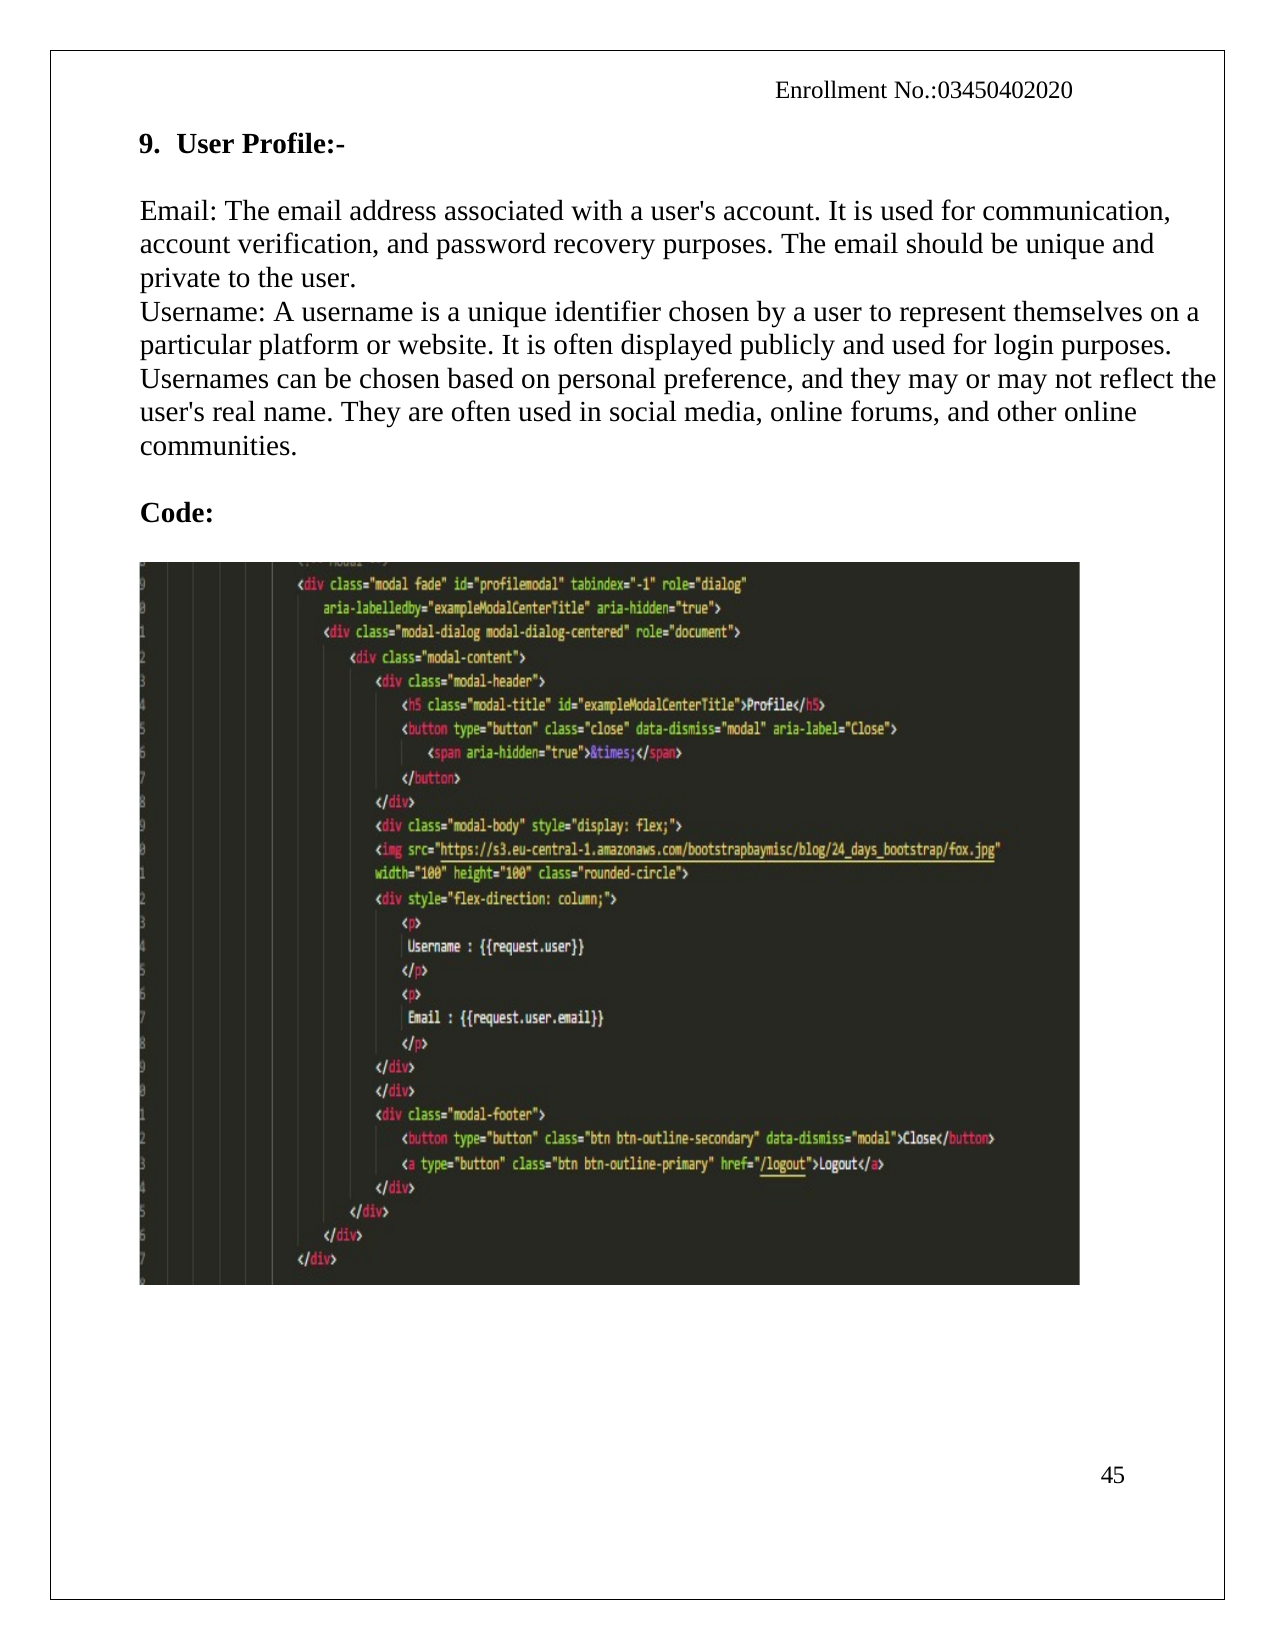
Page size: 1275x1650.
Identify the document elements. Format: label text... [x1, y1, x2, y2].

text Email: The email address associated with a user's account. It is used for communication, account verification, and password recovery purposes. The email should be unique and private to the user. [139, 193, 1224, 294]
list User Profile:- [138, 126, 1224, 159]
text Username: A username is a unique identifier chosen by a user to represent themselves on a particular platform or website. It is often displayed publicly and used for login purposes. Usernames can be chosen based on personal preference, and they may or may not reflect the user's real name. They are often used in social media, online forums, and other online communities. [139, 294, 1224, 461]
text Code: [139, 495, 1224, 528]
picture [139, 562, 1080, 1285]
